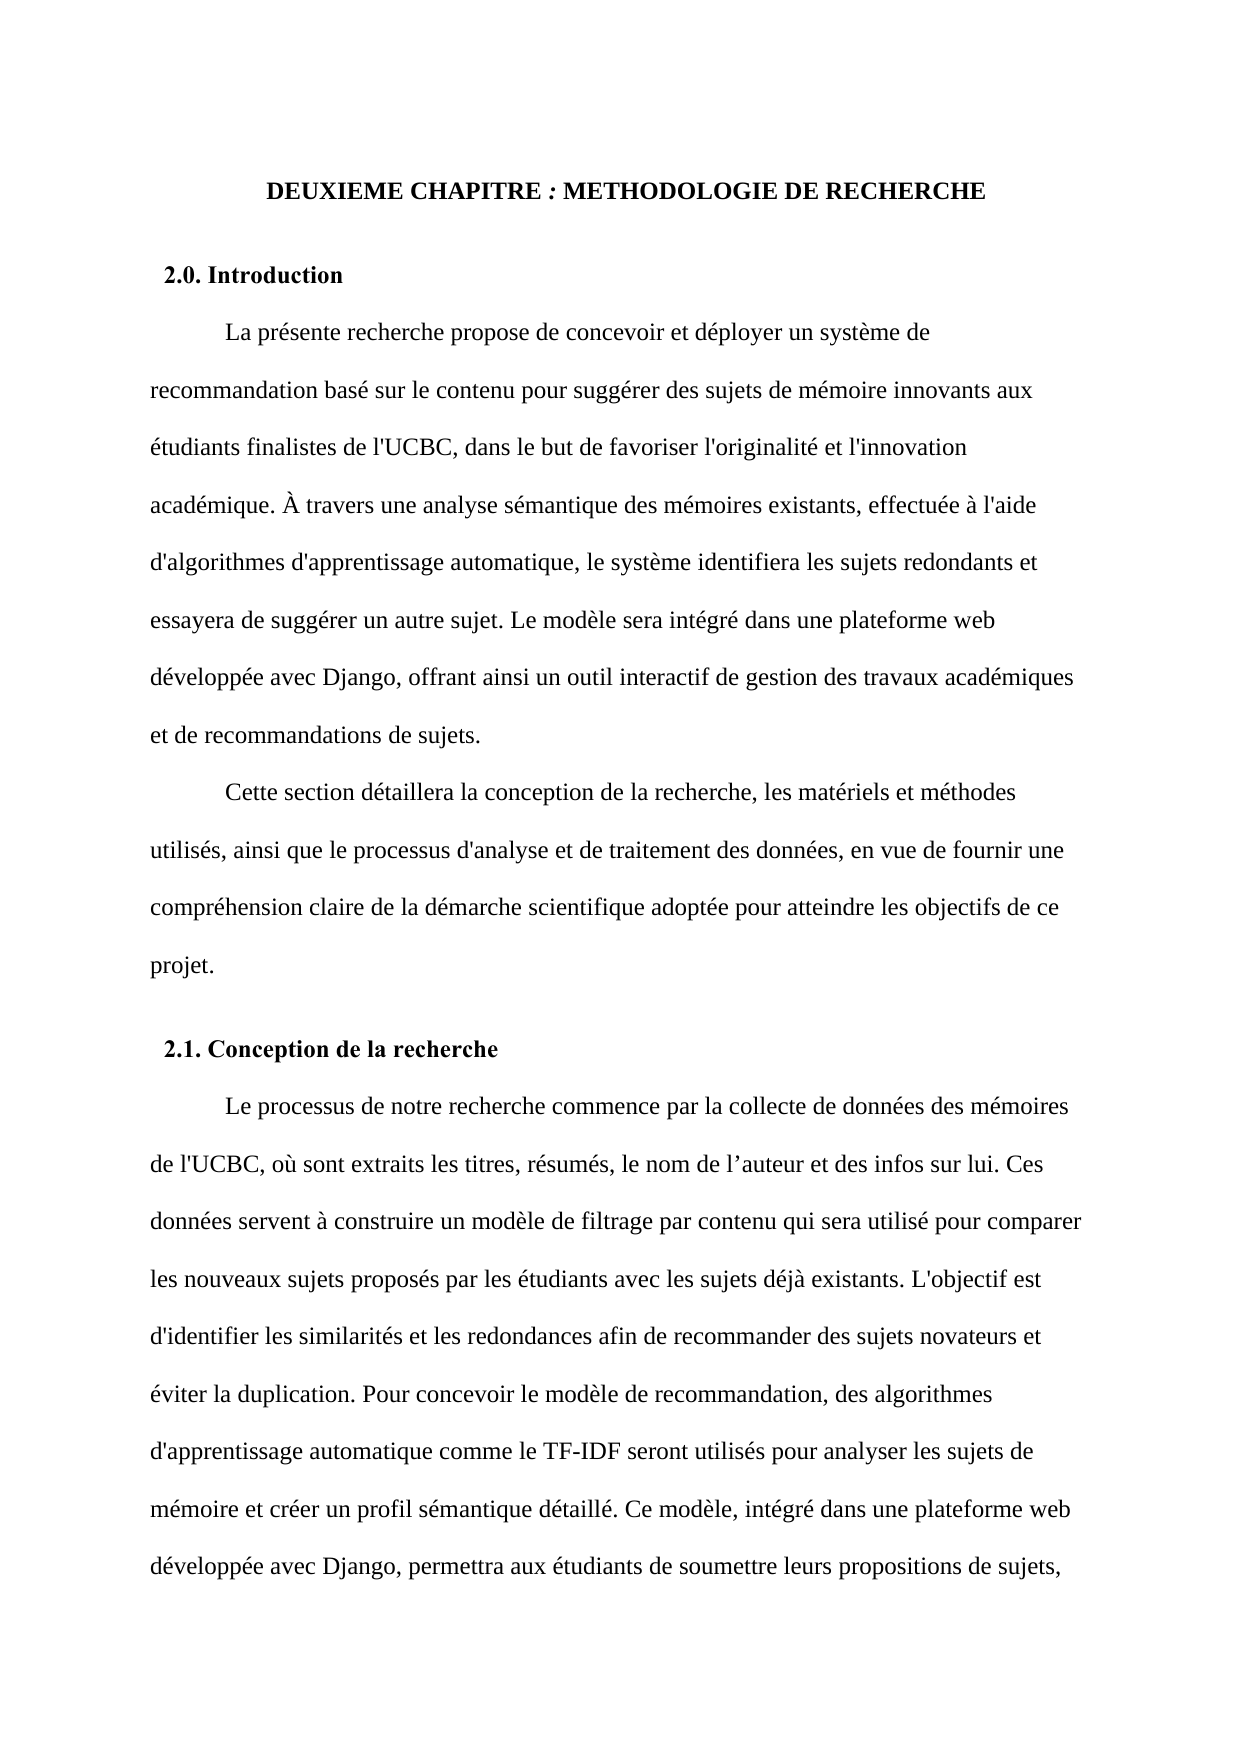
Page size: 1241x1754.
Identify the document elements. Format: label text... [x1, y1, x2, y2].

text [150, 1091, 1090, 1580]
subtitle 2.0. Introduction [163, 260, 956, 288]
text La présente recherche propose de concevoir et déployer un système de recommandation basé sur le contenu pour suggérer des sujets de mémoire innovants aux étudiants finalistes de l'UCBC, dans le but de favoriser l'originalité et l'innovation académique. À travers une analyse sémantique des mémoires existants, effectuée à l'aide d'algorithmes d'apprentissage automatique, le système identifiera les sujets redondants et essayera de suggérer un autre sujet. Le modèle sera intégré dans une plateforme web développée avec Django, offrant ainsi un outil interactif de gestion des travaux académiques et de recommandations de sujets. [150, 317, 1090, 748]
text Cette section détaillera la conception de la recherche, les matériels et méthodes utilisés, ainsi que le processus d'analyse et de traitement des données, en vue de fournir une compréhension claire de la démarche scientifique adoptée pour atteindre les objectifs de ce projet. [150, 777, 1090, 978]
subtitle 2.1. Conception de la recherche [163, 1034, 956, 1063]
title DEUXIEME CHAPITRE : METHODOLOGIE DE RECHERCHE [162, 176, 1090, 204]
